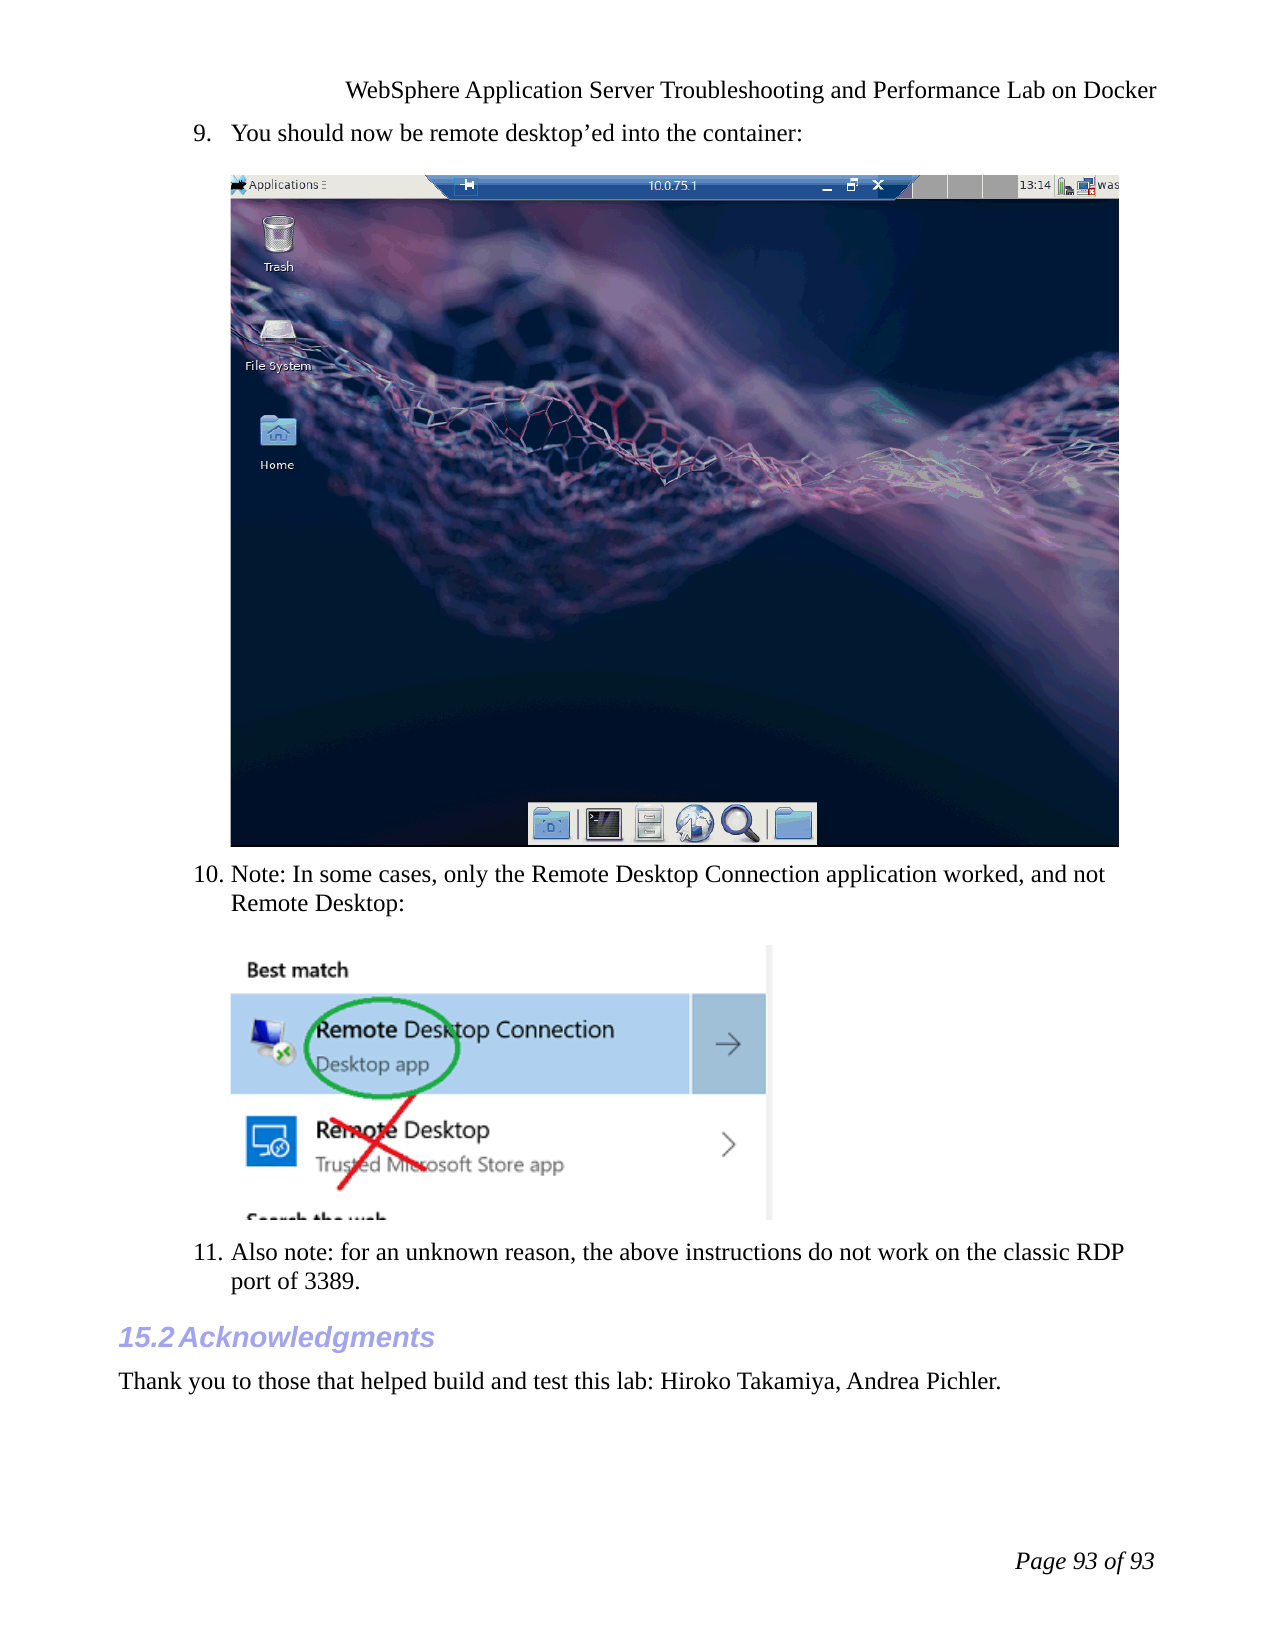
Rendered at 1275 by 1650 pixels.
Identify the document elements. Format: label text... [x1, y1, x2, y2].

subtitle Acknowledgments [118, 1320, 1157, 1353]
text Thank you to those that helped build and test this lab: Hiroko Takamiya, Andrea Pichler. [118, 1366, 1157, 1395]
list Also note: for an unknown reason, the above instructions do not work on the classic RDP port of 3389. [193, 1237, 1157, 1295]
picture [230, 175, 1119, 847]
picture [230, 945, 774, 1220]
